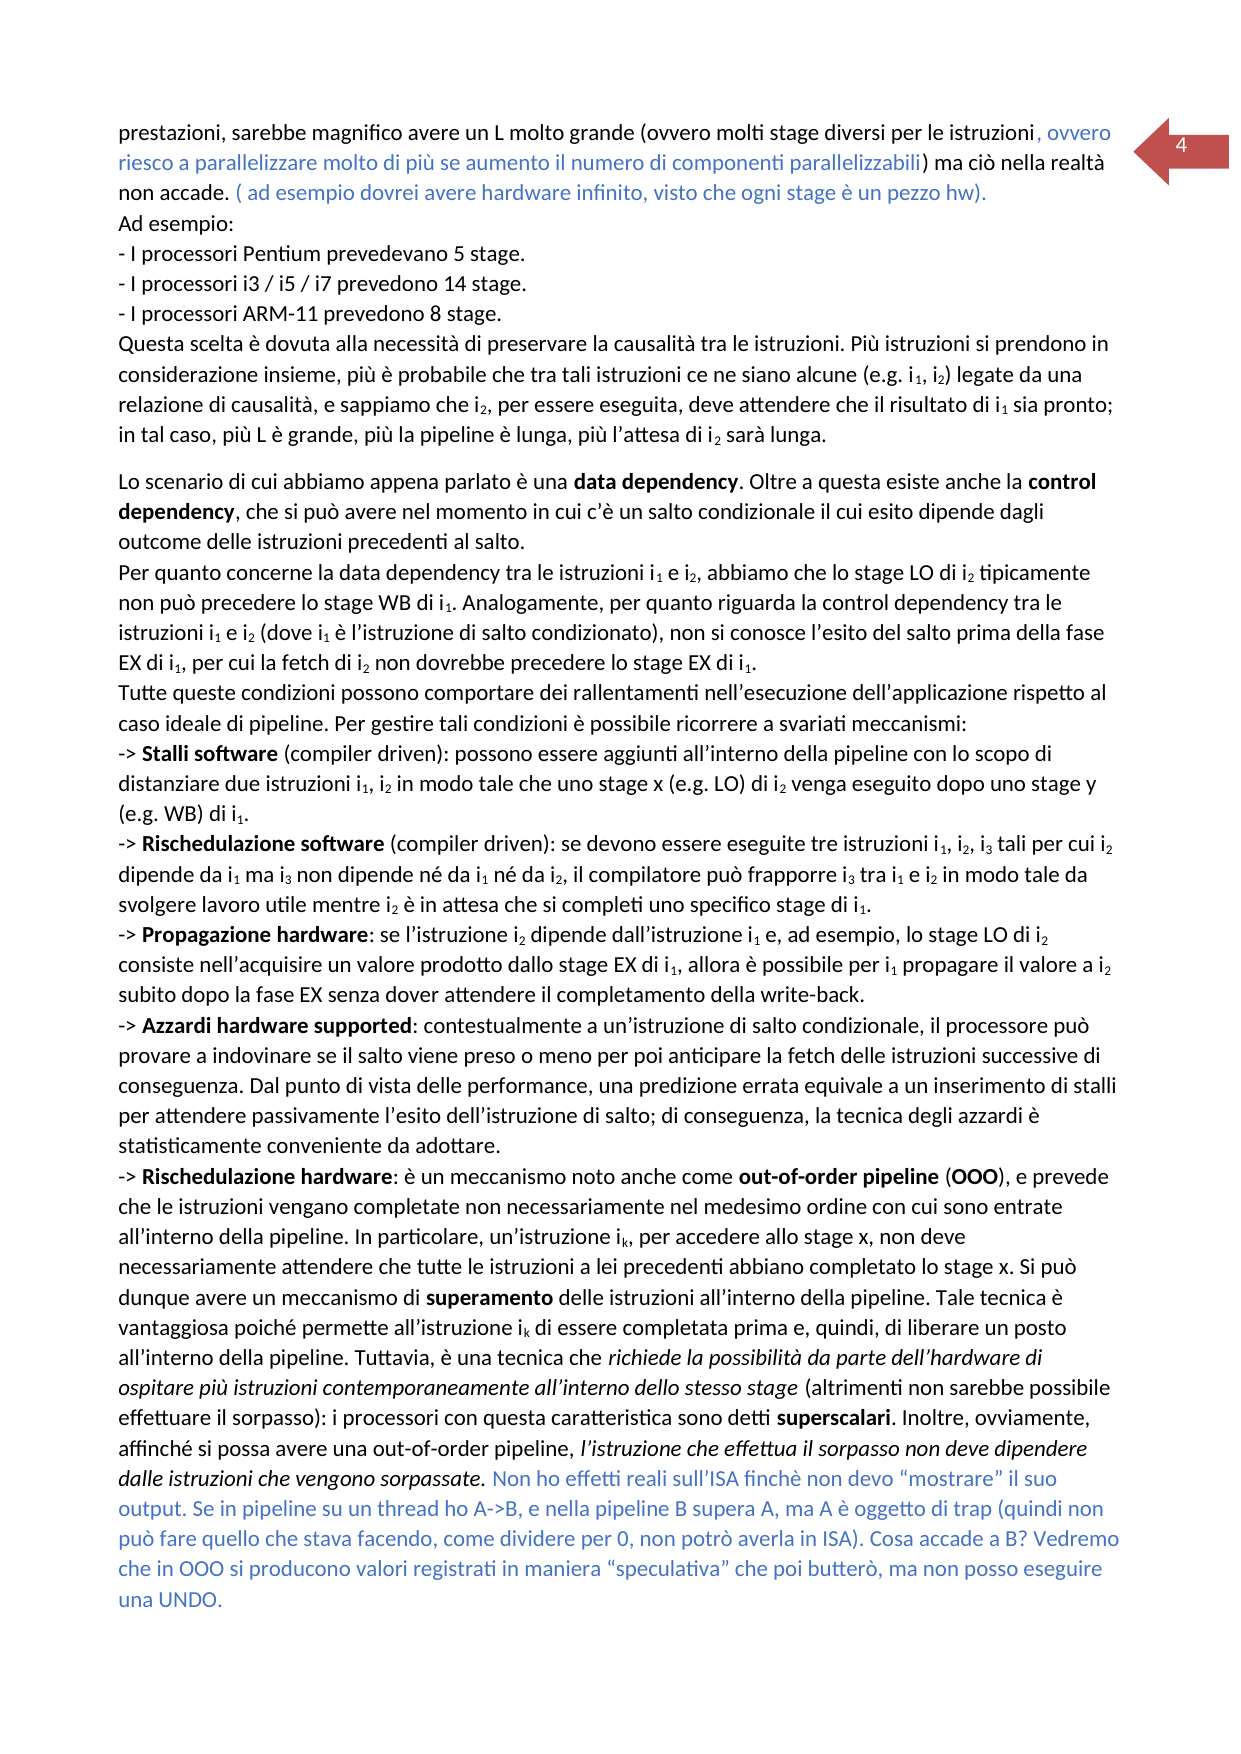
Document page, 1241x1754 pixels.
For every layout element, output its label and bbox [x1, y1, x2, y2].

text [118, 118, 1122, 448]
text [118, 467, 1122, 1613]
